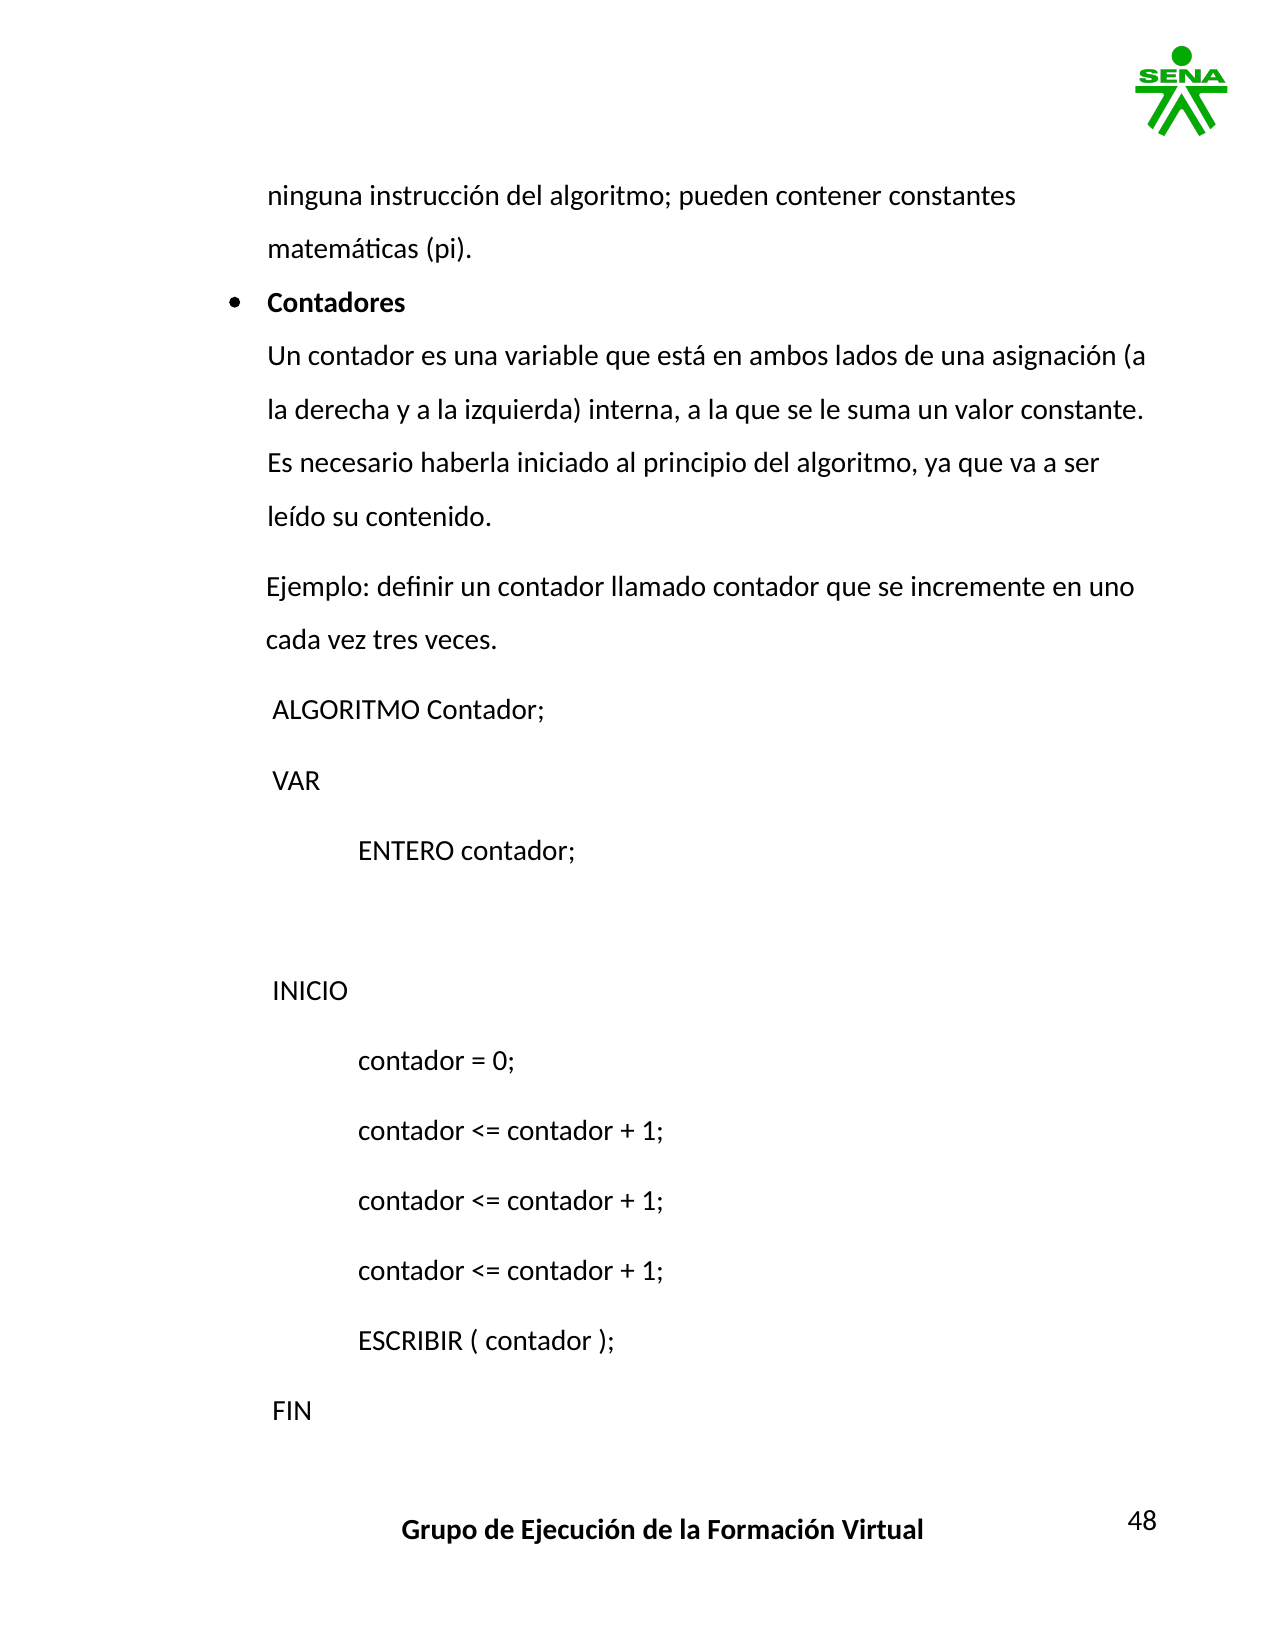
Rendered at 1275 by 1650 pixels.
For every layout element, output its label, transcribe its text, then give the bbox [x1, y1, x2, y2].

text contador <= contador + 1; [192, 1182, 1157, 1218]
text contador <= contador + 1; [192, 1112, 1157, 1148]
text VAR [192, 762, 1157, 797]
list Contadores [229, 284, 1157, 320]
text contador <= contador + 1; [192, 1252, 1157, 1288]
list Un contador es una variable que está en ambos lados de una asignación (a la derecha y a la izquierda) interna, a la que se le suma un valor constante. Es necesario haberla iniciado al principio del algoritmo, ya que va a ser leído su contenido. [267, 337, 1157, 533]
text ESCRIBIR ( contador ); [192, 1322, 1157, 1358]
text ALGORITMO Contador; [192, 691, 1157, 727]
text FIN [192, 1392, 1157, 1428]
text INICIO [192, 972, 1157, 1007]
picture [1135, 46, 1228, 136]
text Ejemplo: definir un contador llamado contador que se incremente en uno cada vez tres veces. [266, 568, 1157, 657]
text ENTERO contador; [192, 832, 1157, 867]
text contador = 0; [192, 1042, 1157, 1078]
